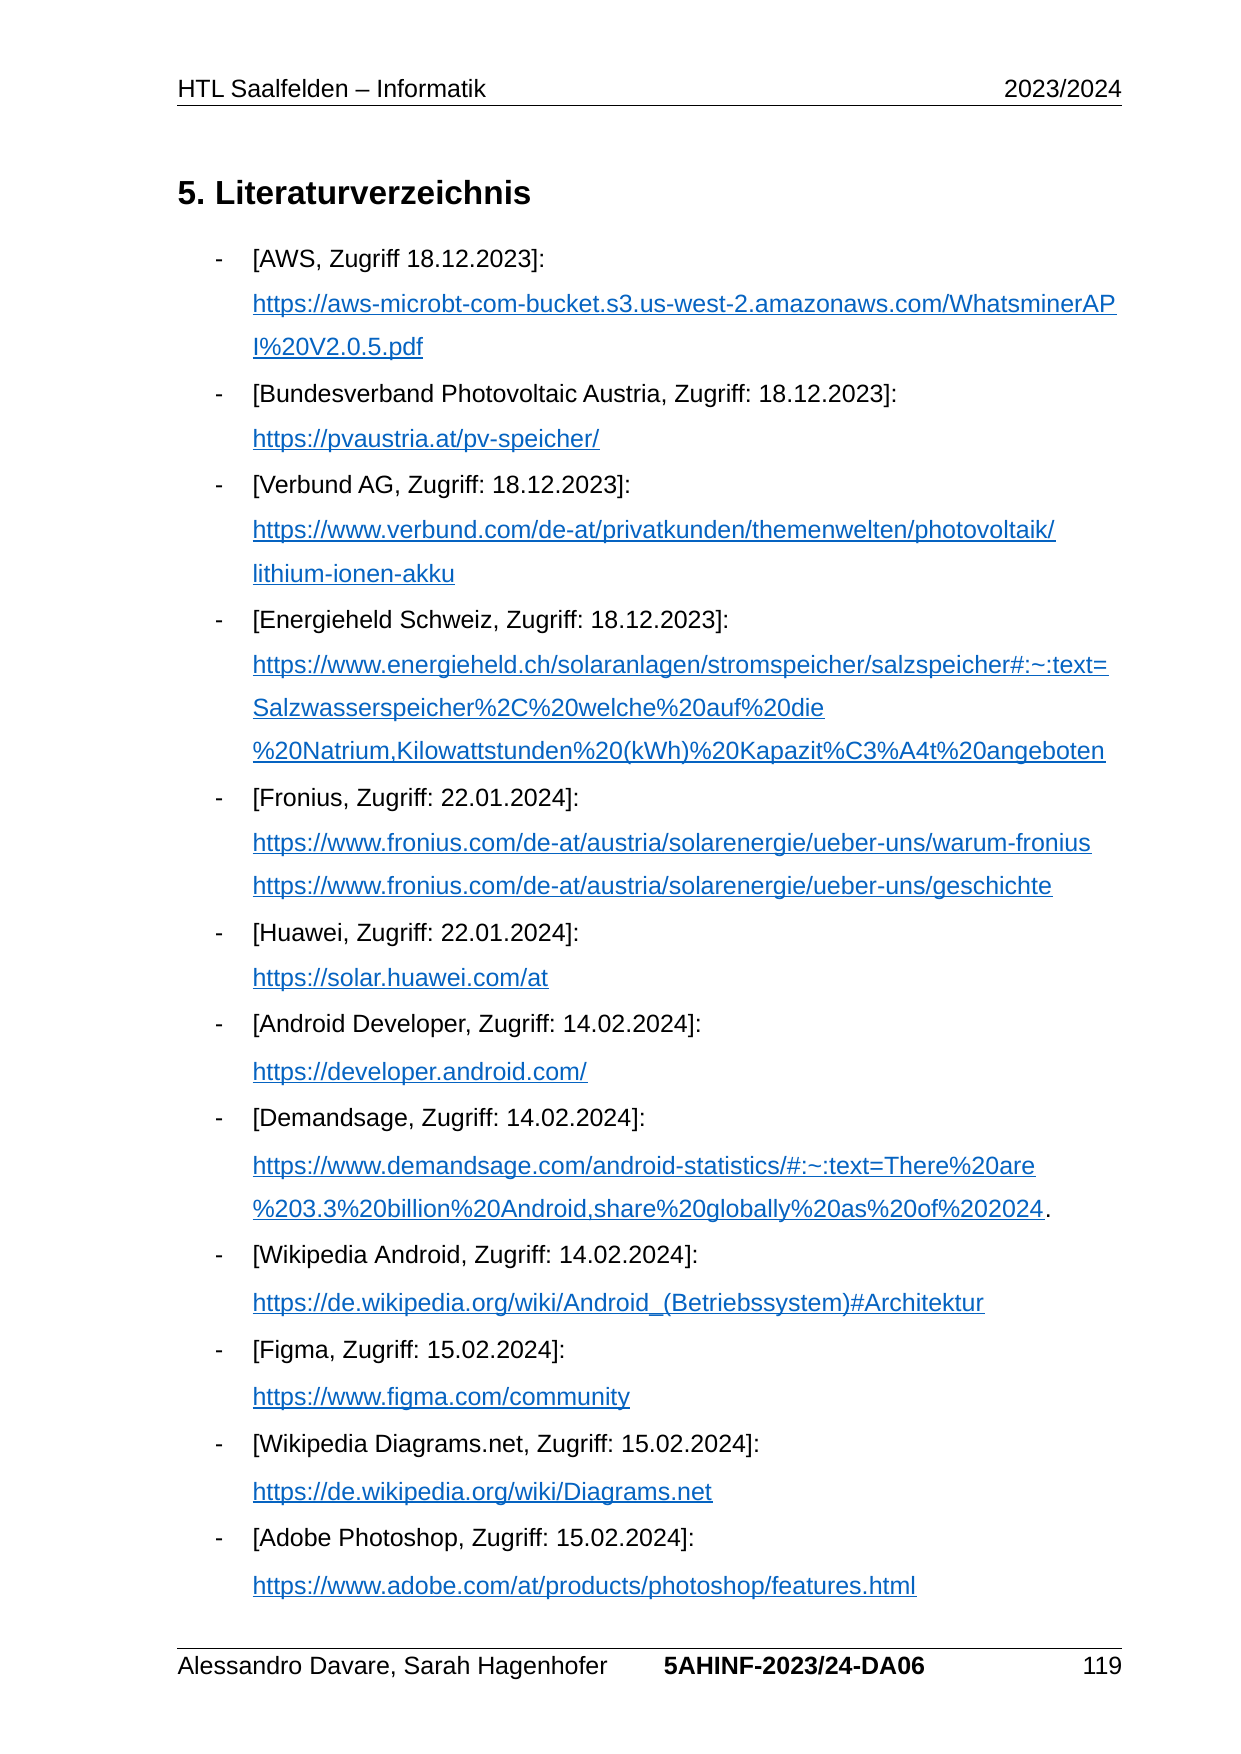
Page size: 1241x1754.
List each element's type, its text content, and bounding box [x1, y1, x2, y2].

list [Bundesverband Photovoltaic Austria, Zugriff: 18.12.2023]: https://pvaustria.at/pv-speicher/ [215, 375, 1122, 453]
list https://www.adobe.com/at/products/photoshop/features.html [252, 1571, 1122, 1599]
list [AWS, Zugriff 18.12.2023]: https://aws-microbt-com-bucket.s3.us-west-2.amazonaws.com/WhatsminerAPI%20V2.0.5.pdf [215, 241, 1122, 361]
list [Huawei, Zugriff: 22.01.2024]: https://solar.huawei.com/at [215, 914, 1122, 991]
list https://de.wikipedia.org/wiki/Diagrams.net [252, 1477, 1122, 1505]
list [Demandsage, Zugriff: 14.02.2024]: [215, 1100, 1122, 1134]
list [Adobe Photoshop, Zugriff: 15.02.2024]: [215, 1520, 1122, 1554]
list [Wikipedia Android, Zugriff: 14.02.2024]: [215, 1237, 1122, 1271]
list https://de.wikipedia.org/wiki/Android_(Betriebssystem)#Architektur [252, 1288, 1122, 1317]
list https://developer.android.com/ [252, 1057, 1122, 1086]
subtitle Literaturverzeichnis [177, 173, 1122, 211]
list [Verbund AG, Zugriff: 18.12.2023]: https://www.verbund.com/de-at/privatkunden/themenwelten/photovoltaik/lithium-ionen-akku [215, 467, 1122, 587]
list [Energieheld Schweiz, Zugriff: 18.12.2023]: https://www.energieheld.ch/solaranlagen/stromspeicher/salzspeicher#:~:text=Salzwasserspeicher%2C%20welche%20auf%20die%20Natrium,Kilowattstunden%20(kWh)%20Kapazit%C3%A4t%20angeboten [215, 602, 1122, 765]
list https://www.figma.com/community [252, 1382, 1122, 1411]
list [Fronius, Zugriff: 22.01.2024]: https://www.fronius.com/de-at/austria/solarenergie/ueber-uns/warum-fronius https://www.fronius.com/de-at/austria/solarenergie/ueber-uns/geschichte [215, 779, 1122, 900]
list https://www.demandsage.com/android-statistics/#:~:text=There%20are%203.3%20billion%20Android,share%20globally%20as%20of%202024. [252, 1151, 1122, 1223]
list [Wikipedia Diagrams.net, Zugriff: 15.02.2024]: [215, 1426, 1122, 1459]
list [Figma, Zugriff: 15.02.2024]: [215, 1331, 1122, 1365]
list [Android Developer, Zugriff: 14.02.2024]: [215, 1006, 1122, 1040]
